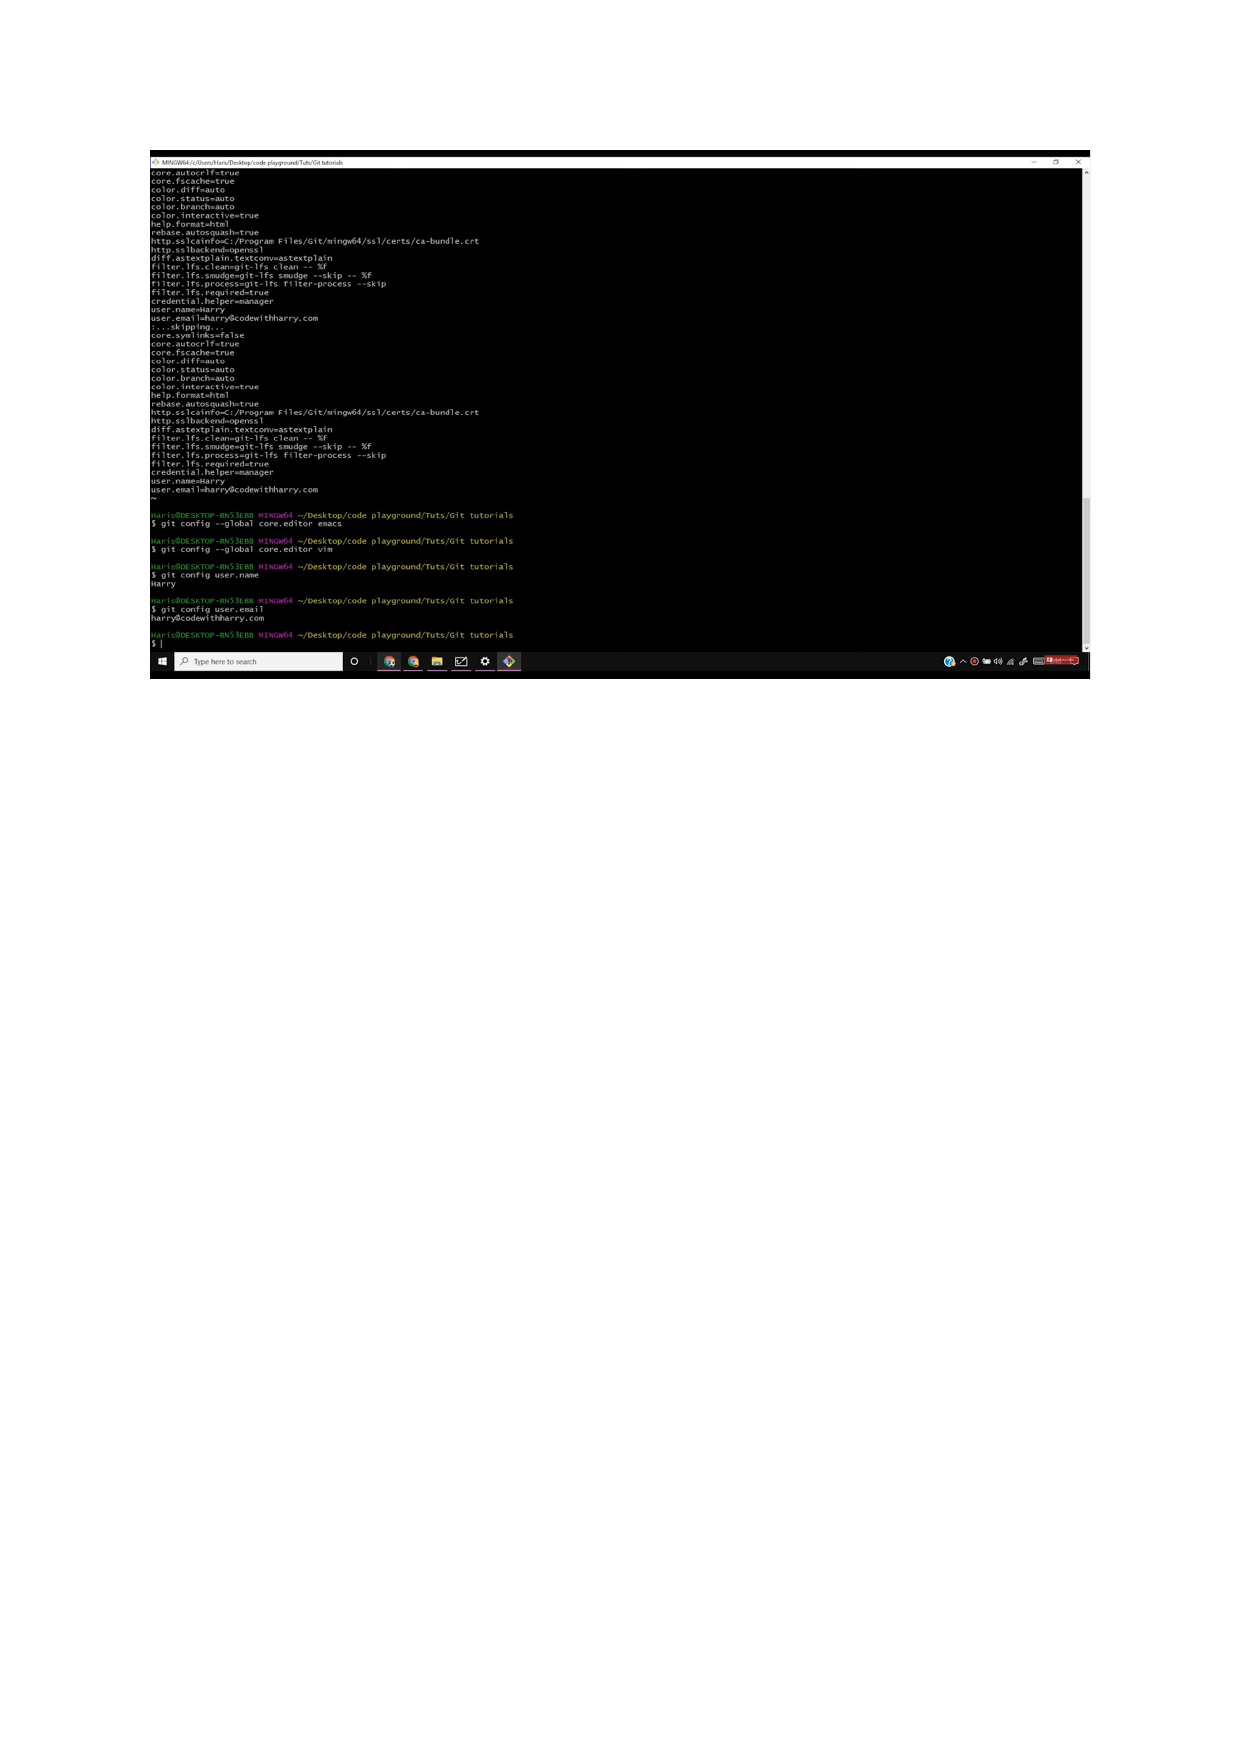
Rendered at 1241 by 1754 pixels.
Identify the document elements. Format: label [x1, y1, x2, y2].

picture [150, 150, 1091, 679]
